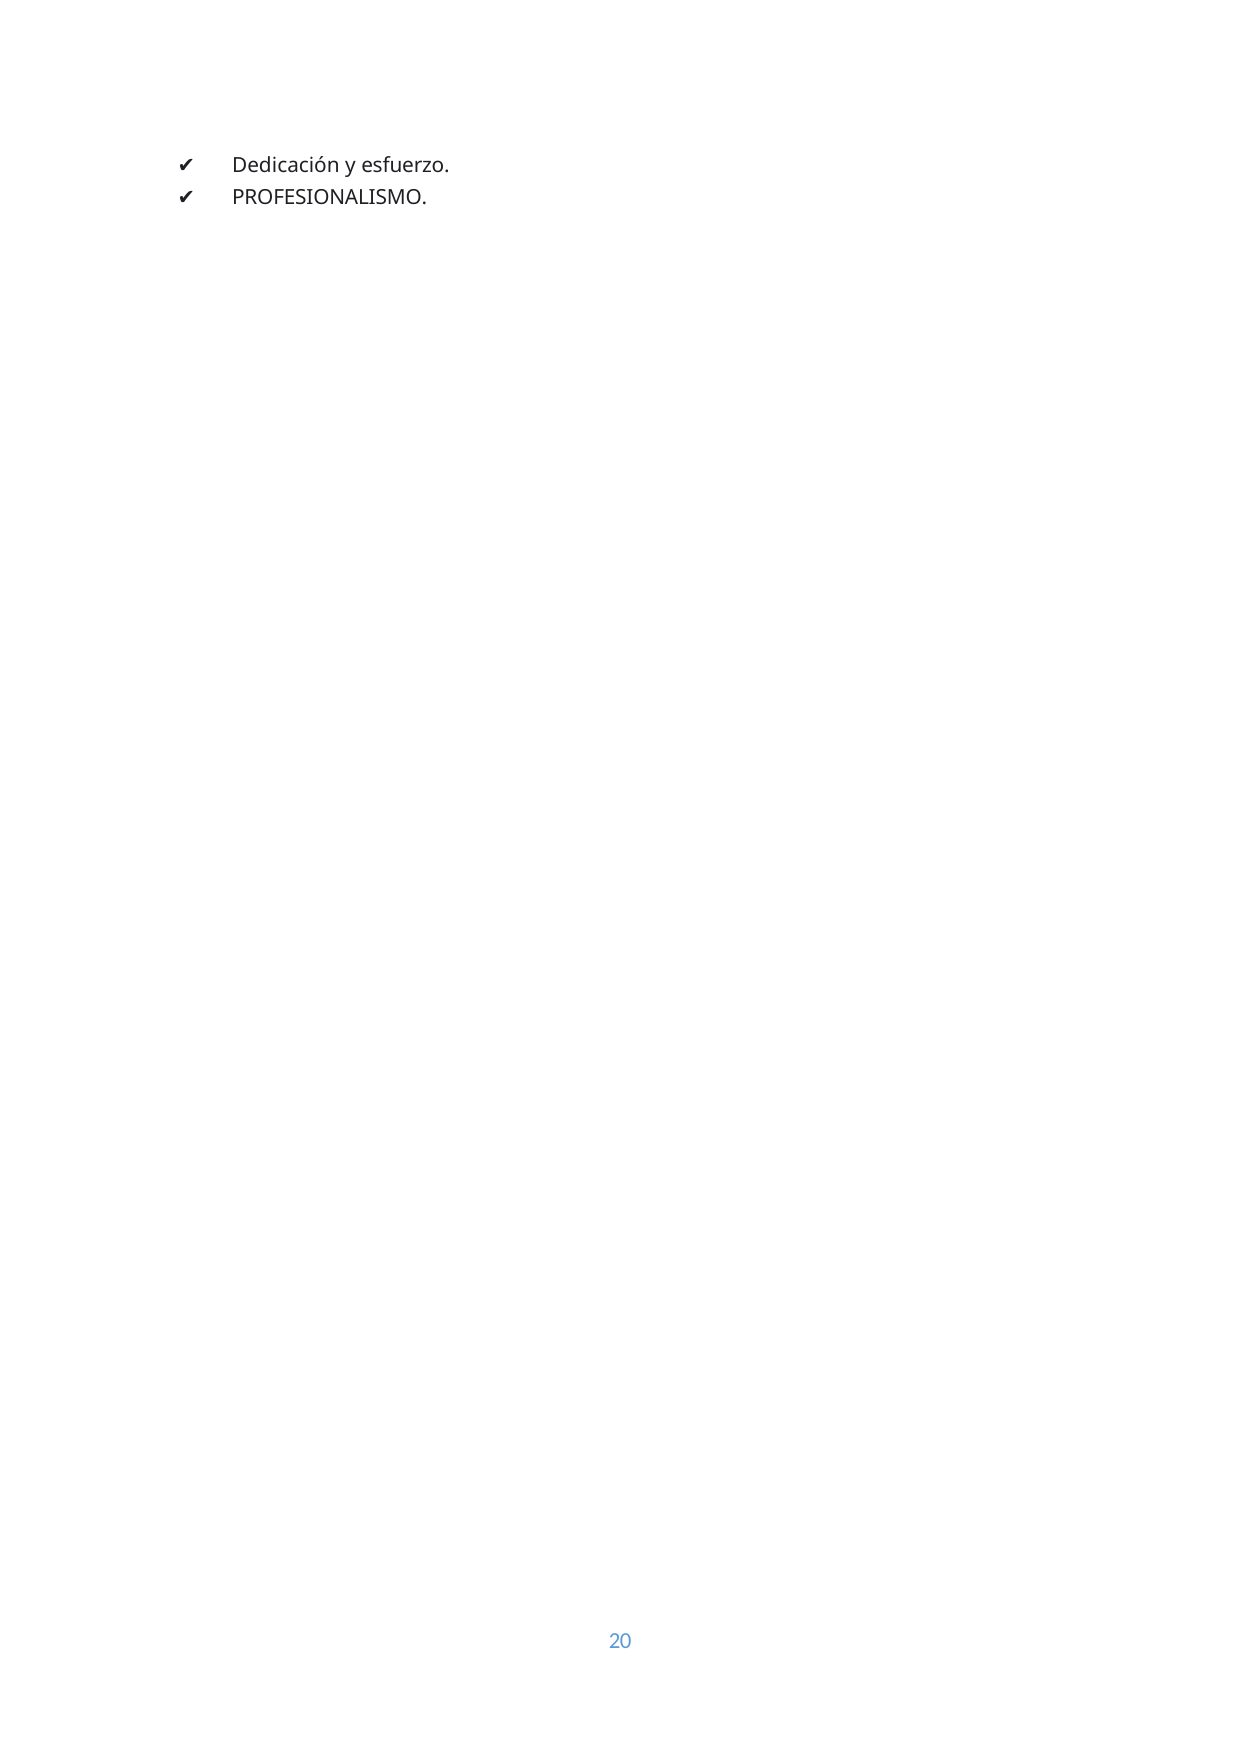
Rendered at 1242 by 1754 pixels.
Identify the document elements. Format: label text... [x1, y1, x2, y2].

text ✔ PROFESIONALISMO. [177, 182, 1183, 210]
text ✔ Dedicación y esfuerzo. [177, 150, 1183, 178]
